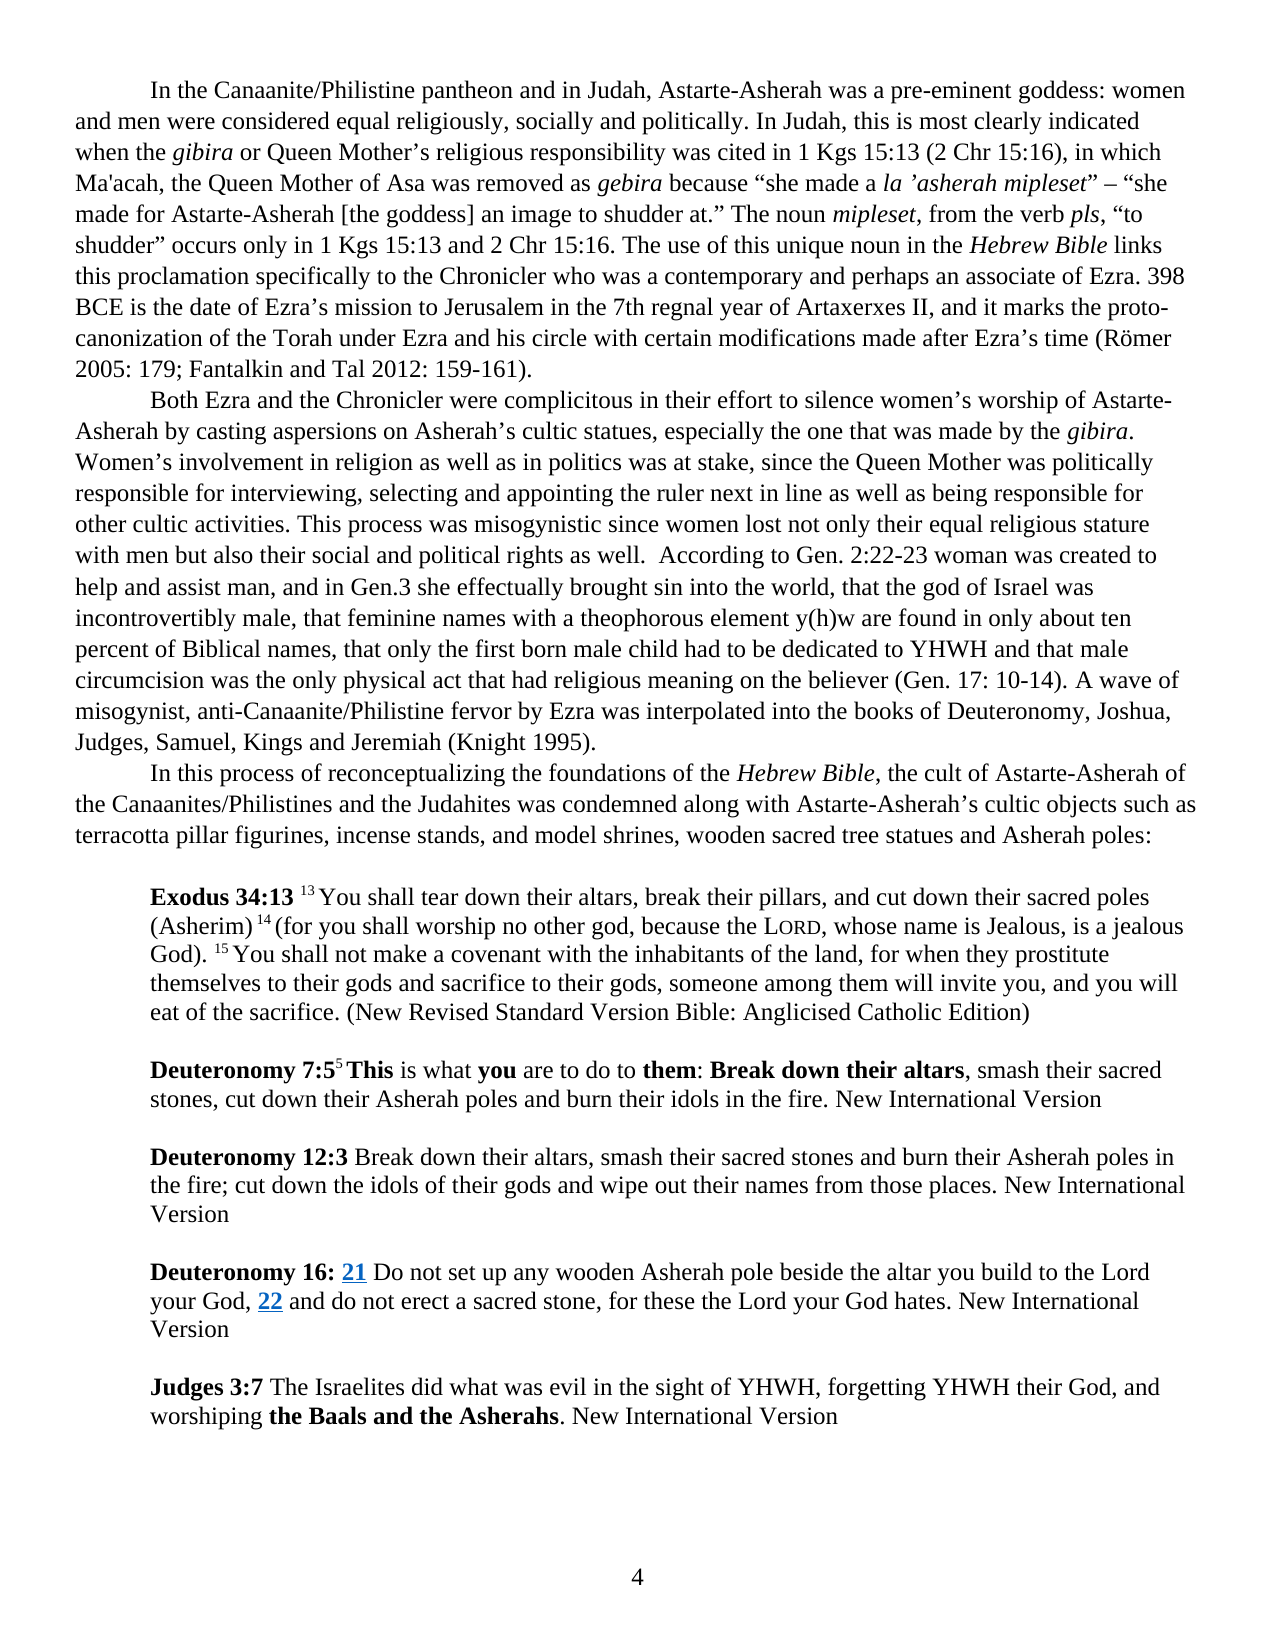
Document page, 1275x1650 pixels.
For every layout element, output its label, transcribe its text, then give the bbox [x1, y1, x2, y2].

text Exodus 34:13 13 You shall tear down their altars, break their pillars, and cut down their sacred poles (Asherim) 14 (for you shall worship no other god, because the Lord, whose name is Jealous, is a jealous God). 15 You shall not make a covenant with the inhabitants of the land, for when they prostitute themselves to their gods and sacrifice to their gods, someone among them will invite you, and you will eat of the sacrifice. (New Revised Standard Version Bible: Anglicised Catholic Edition) [150, 882, 1200, 1026]
text In this process of reconceptualizing the foundations of the Hebrew Bible, the cult of Astarte-Asherah of the Canaanites/Philistines and the Judahites was condemned along with Astarte-Asherah’s cultic objects such as terracotta pillar figurines, incense stands, and model shrines, wooden sacred tree statues and Asherah poles: [75, 758, 1200, 849]
text Deuteronomy 16: 21 Do not set up any wooden Asherah pole beside the altar you build to the Lord your God, 22 and do not erect a sacred stone, for these the Lord your God hates. New International Version [150, 1257, 1200, 1343]
text In the Canaanite/Philistine pantheon and in Judah, Astarte-Asherah was a pre-eminent goddess: women and men were considered equal religiously, socially and politically. In Judah, this is most clearly indicated when the gibira or Queen Mother’s religious responsibility was cited in 1 Kgs 15:13 (2 Chr 15:16), in which Ma'acah, the Queen Mother of Asa was removed as gebira because “she made a la ’asherah mipleset” – “she made for Astarte-Asherah [the goddess] an image to shudder at.” The noun mipleset, from the verb pls, “to shudder” occurs only in 1 Kgs 15:13 and 2 Chr 15:16. The use of this unique noun in the Hebrew Bible links this proclamation specifically to the Chronicler who was a contemporary and perhaps an associate of Ezra. 398 BCE is the date of Ezra’s mission to Jerusalem in the 7th regnal year of Artaxerxes II, and it marks the proto-canonization of the Torah under Ezra and his circle with certain modifications made after Ezra’s time (Römer 2005: 179; Fantalkin and Tal 2012: 159-161). [75, 75, 1200, 383]
text Both Ezra and the Chronicler were complicitous in their effort to silence women’s worship of Astarte-Asherah by casting aspersions on Asherah’s cultic statues, especially the one that was made by the gibira. Women’s involvement in religion as well as in politics was at stake, since the Queen Mother was politically responsible for interviewing, selecting and appointing the ruler next in line as well as being responsible for other cultic activities. This process was misogynistic since women lost not only their equal religious stature with men but also their social and political rights as well. According to Gen. 2:22-23 woman was created to help and assist man, and in Gen.3 she effectually brought sin into the world, that the god of Israel was incontrovertibly male, that feminine names with a theophorous element y(h)w are found in only about ten percent of Biblical names, that only the first born male child had to be dedicated to YHWH and that male circumcision was the only physical act that had religious meaning on the believer (Gen. 17: 10-14). A wave of misogynist, anti-Canaanite/Philistine fervor by Ezra was interpolated into the books of Deuteronomy, Joshua, Judges, Samuel, Kings and Jeremiah (Knight 1995). [75, 385, 1200, 756]
text Deuteronomy 7:55 This is what you are to do to them: Break down their altars, smash their sacred stones, cut down their Asherah poles and burn their idols in the fire. New International Version [150, 1055, 1200, 1112]
text Deuteronomy 12:3 Break down their altars, smash their sacred stones and burn their Asherah poles in the fire; cut down the idols of their gods and wipe out their names from those places. New International Version [150, 1142, 1200, 1228]
text Judges 3:7 The Israelites did what was evil in the sight of YHWH, forgetting YHWH their God, and worshiping the Baals and the Asherahs. New International Version [150, 1372, 1200, 1430]
